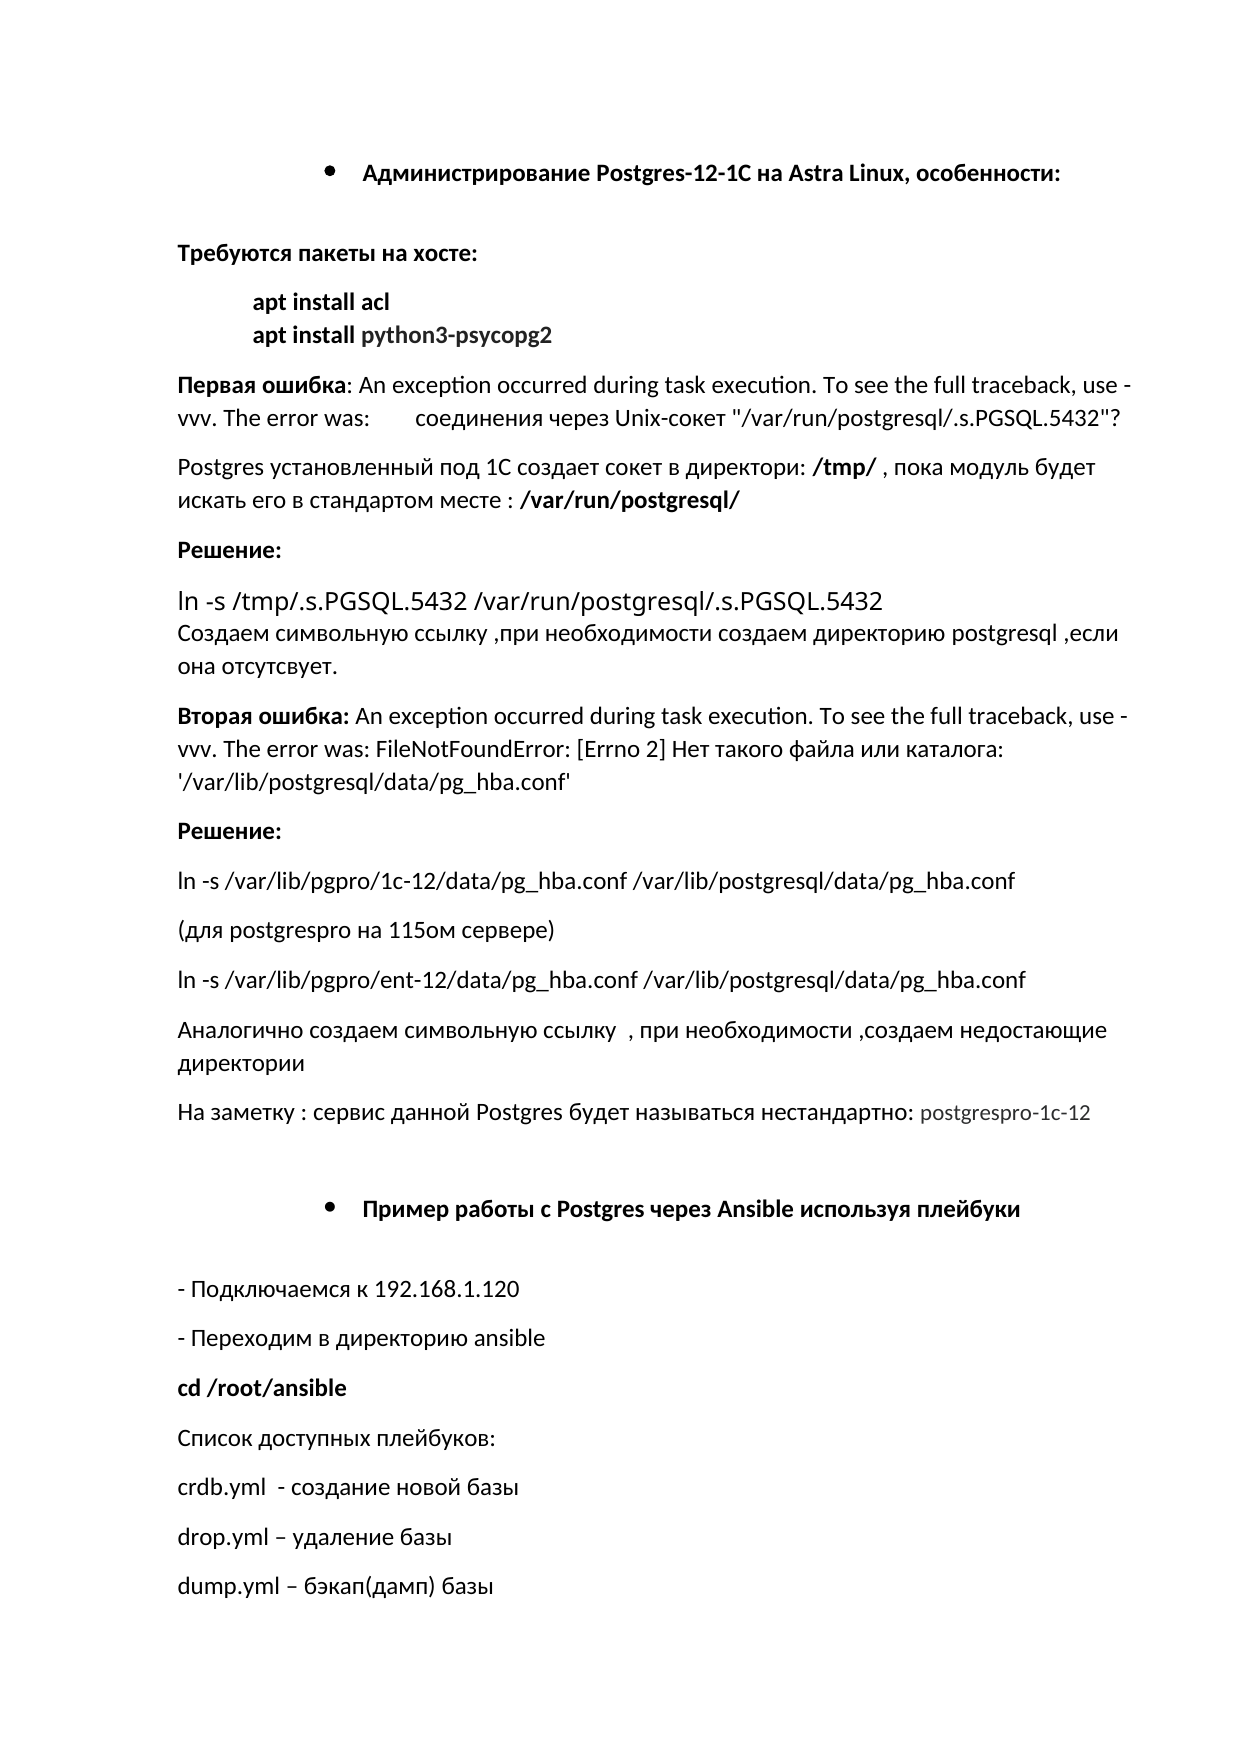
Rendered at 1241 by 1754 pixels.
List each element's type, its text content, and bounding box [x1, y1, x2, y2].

list Администрирование Postgres-12-1C на Astra Linux, особенности: [325, 157, 1152, 187]
list apt install acl [252, 286, 1152, 317]
text Требуются пакеты на хосте: [177, 237, 1152, 267]
text Решение: [177, 534, 1152, 564]
text - Переходим в директорию ansible [177, 1323, 1152, 1353]
text cd /root/ansible [177, 1372, 1152, 1403]
text Список доступных плейбуков: [177, 1422, 1152, 1452]
text - Подключаемся к 192.168.1.120 [177, 1273, 1152, 1303]
text Решение: [177, 816, 1152, 846]
text drop.yml – удаление базы [177, 1521, 1152, 1551]
text dump.yml – бэкап(дамп) базы [177, 1571, 1152, 1601]
text crdb.yml - создание новой базы [177, 1471, 1152, 1502]
text На заметку : сервис данной Postgres будет называться нестандартно: postgrespro-1c-12 [177, 1096, 1152, 1127]
text ln -s /var/lib/pgpro/1c-12/data/pg_hba.conf /var/lib/postgresql/data/pg_hba.conf [177, 865, 1152, 896]
text ln -s /var/lib/pgpro/ent-12/data/pg_hba.conf /var/lib/postgresql/data/pg_hba.conf [177, 964, 1152, 995]
text ln -s /tmp/.s.PGSQL.5432 /var/run/postgresql/.s.PGSQL.5432 [177, 583, 1152, 618]
text Первая ошибка: An exception occurred during task execution. To see the full traceback, use -vvv. The error was: соединения через Unix-сокет "/var/run/postgresql/.s.PGSQL.5432"? [177, 369, 1152, 432]
list apt install python3-psycopg2 [252, 319, 1152, 350]
text Создаем символьную ссылку ,при необходимости создаем директорию postgresql ,если она отсутсвует. [177, 618, 1152, 681]
text Вторая ошибка: An exception occurred during task execution. To see the full traceback, use -vvv. The error was: FileNotFoundError: [Errno 2] Нет такого файла или каталога: '/var/lib/postgresql/data/pg_hba.conf' [177, 700, 1152, 796]
text Postgres установленный под 1С создает сокет в директори: /tmp/ , пока модуль будет искать его в стандартом месте : /var/run/postgresql/ [177, 451, 1152, 515]
list Пример работы с Postgres через Ansible используя плейбуки [325, 1193, 1152, 1223]
text Аналогично создаем символьную ссылку , при необходимости ,создаем недостающие директории [177, 1014, 1152, 1077]
text (для postgrespro на 115ом сервере) [177, 915, 1152, 945]
